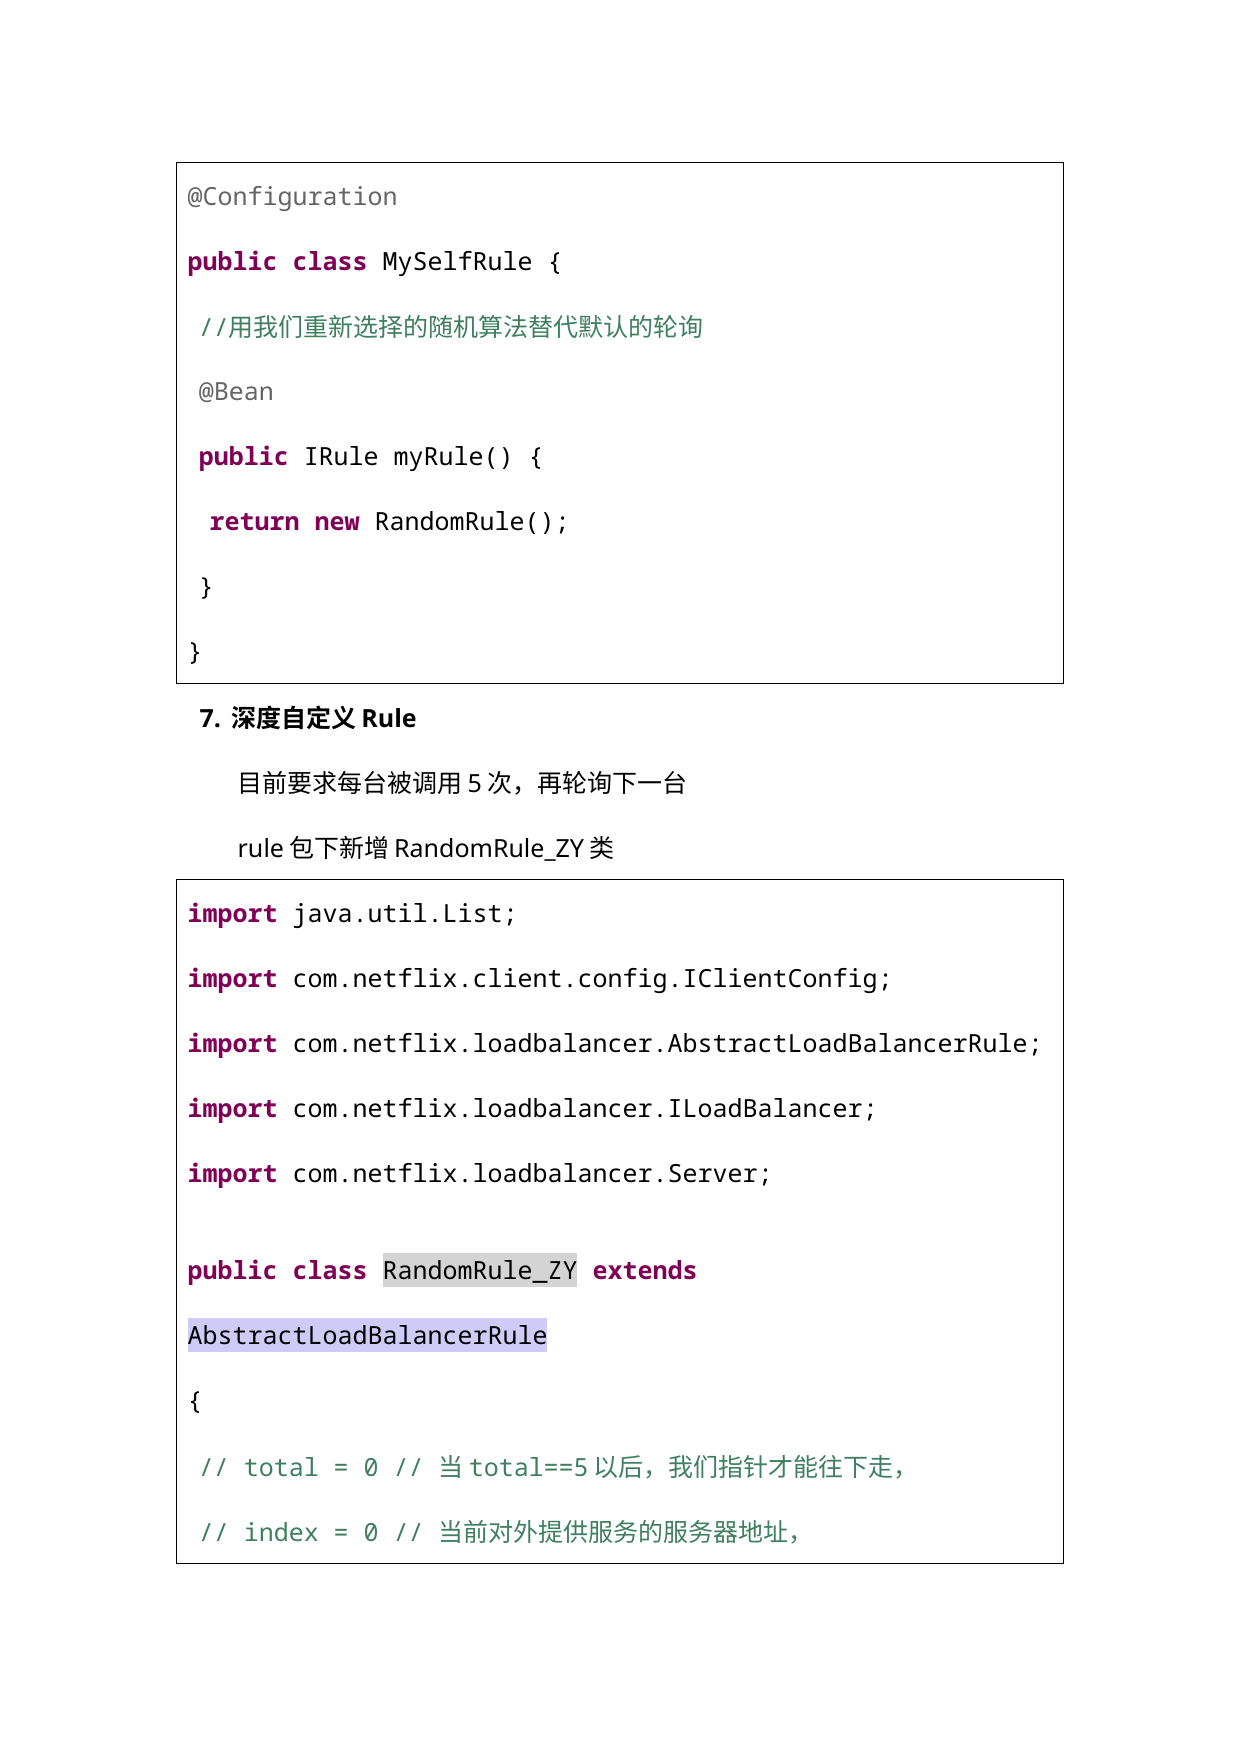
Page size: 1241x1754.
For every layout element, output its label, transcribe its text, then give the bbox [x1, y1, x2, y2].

table_header @Configuration public class MySelfRule { //用我们重新选择的随机算法替代默认的轮询 @Bean public IRule myRule() { return new RandomRule(); } } [177, 163, 1063, 683]
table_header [177, 880, 1063, 1563]
list 深度自定义Rule [199, 684, 1053, 749]
list rule包下新增RandomRule_ZY类 [187, 814, 1053, 879]
list 目前要求每台被调用5次，再轮询下一台 [187, 749, 1053, 814]
